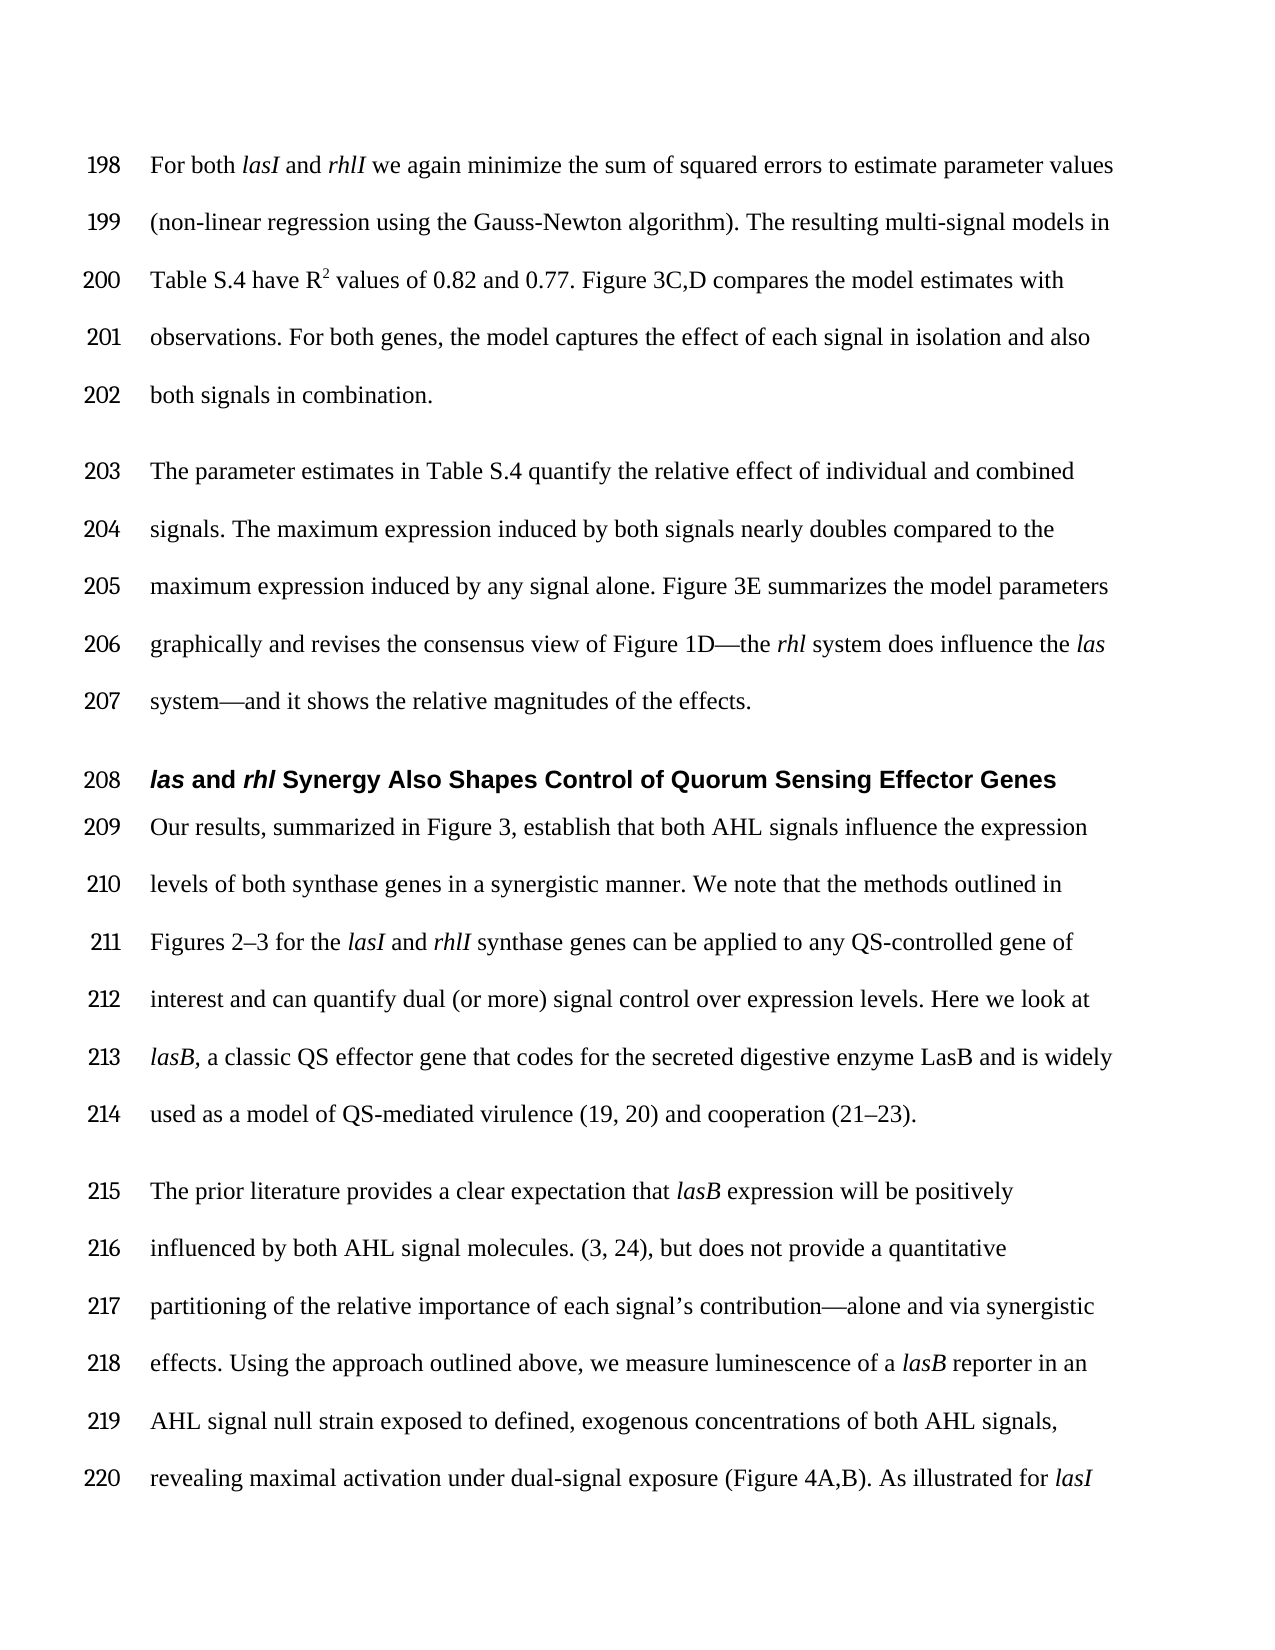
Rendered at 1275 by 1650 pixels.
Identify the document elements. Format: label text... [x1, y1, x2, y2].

subtitle las and rhl Synergy Also Shapes Control of Quorum Sensing Effector Genes [150, 764, 1125, 793]
text For both lasI and rhlI we again minimize the sum of squared errors to estimate parameter values (non-linear regression using the Gauss-Newton algorithm). The resulting multi-signal models in Table S.4 have R2 values of 0.82 and 0.77. Figure 3C,D compares the model estimates with observations. For both genes, the model captures the effect of each signal in isolation and also both signals in combination. [150, 150, 1125, 409]
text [150, 1176, 1125, 1492]
text Our results, summarized in Figure 3, establish that both AHL signals influence the expression levels of both synthase genes in a synergistic manner. We note that the methods outlined in Figures 2–3 for the lasI and rhlI synthase genes can be applied to any QS-controlled gene of interest and can quantify dual (or more) signal control over expression levels. Here we look at lasB, a classic QS effector gene that codes for the secreted digestive enzyme LasB and is widely used as a model of QS-mediated virulence (19, 20) and cooperation (21–23). [150, 812, 1125, 1128]
text The parameter estimates in Table S.4 quantify the relative effect of individual and combined signals. The maximum expression induced by both signals nearly doubles compared to the maximum expression induced by any signal alone. Figure 3E summarizes the model parameters graphically and revises the consensus view of Figure 1D—the rhl system does influence the las system—and it shows the relative magnitudes of the effects. [150, 456, 1125, 715]
